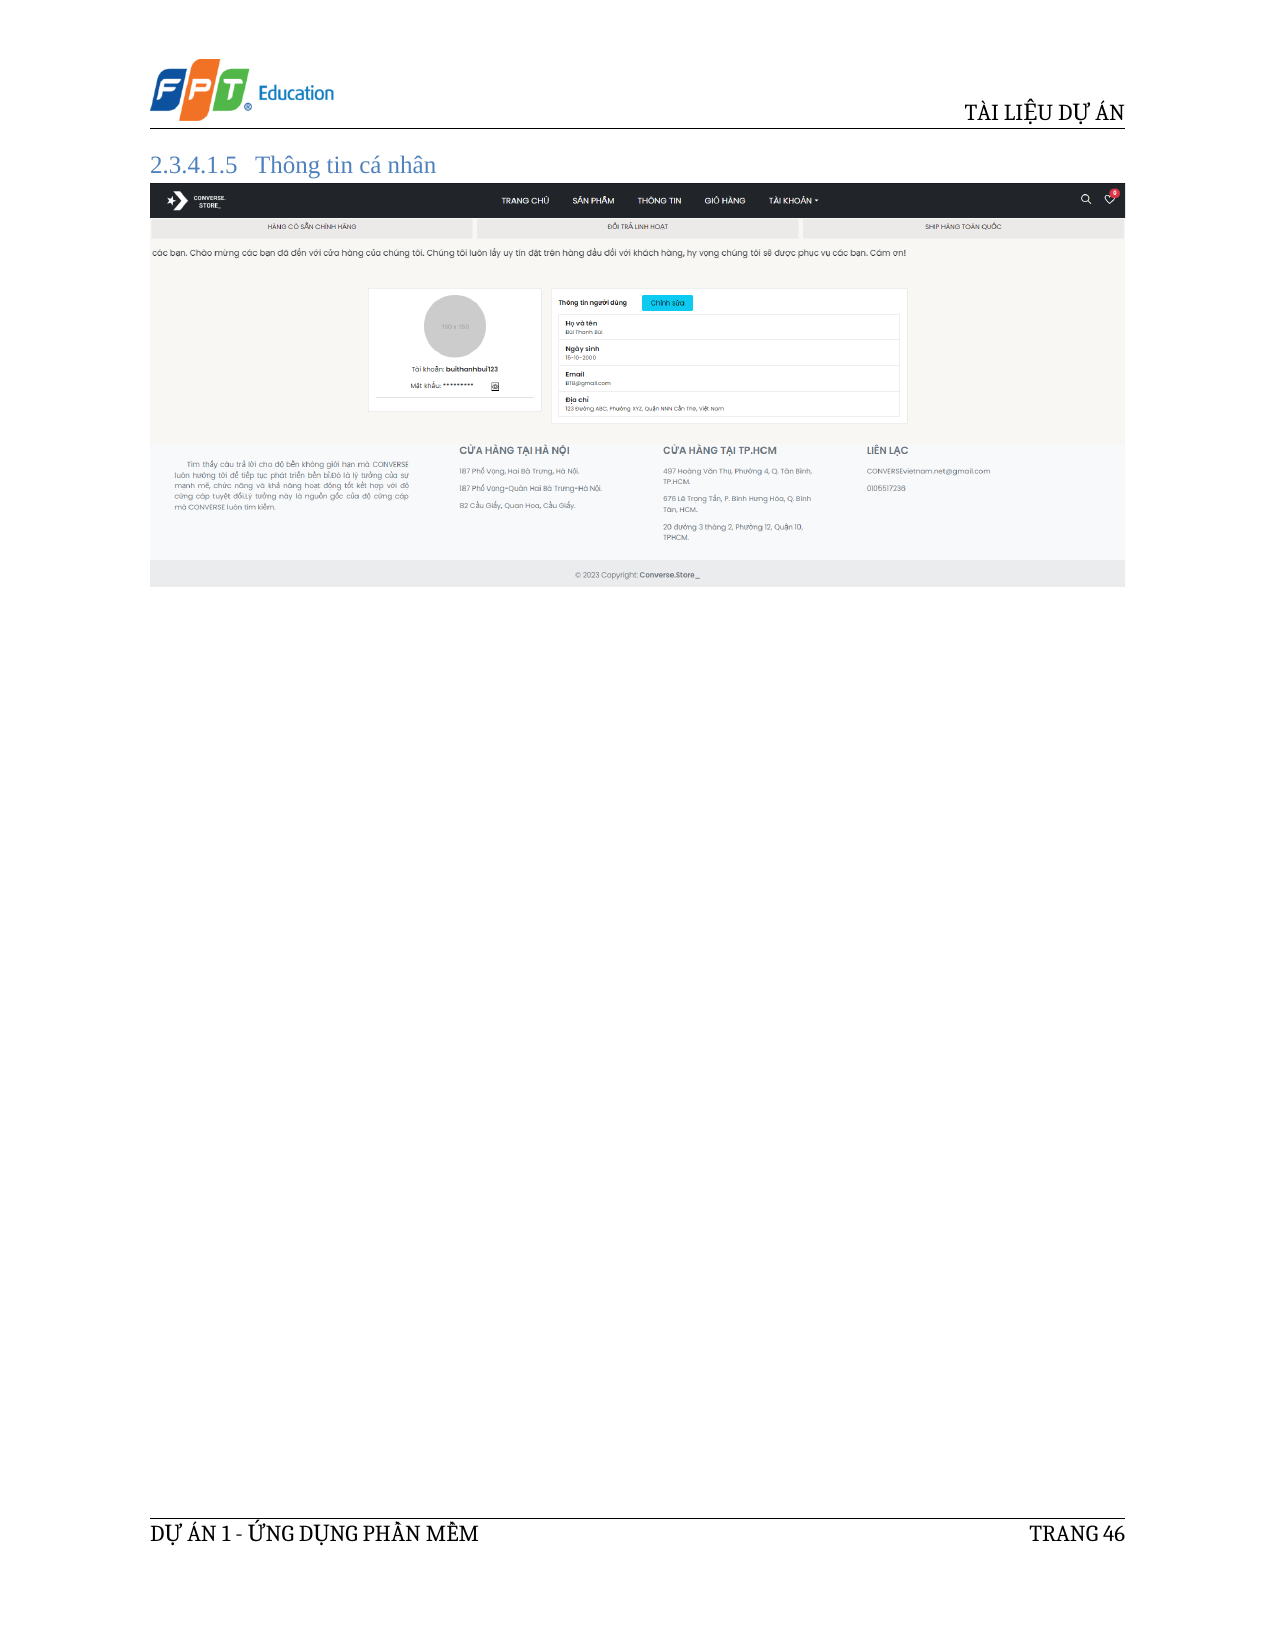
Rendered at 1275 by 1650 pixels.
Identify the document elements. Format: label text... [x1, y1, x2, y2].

picture [150, 183, 1125, 587]
picture [150, 59, 336, 121]
subtitle Thông tin cá nhân [150, 150, 1125, 179]
